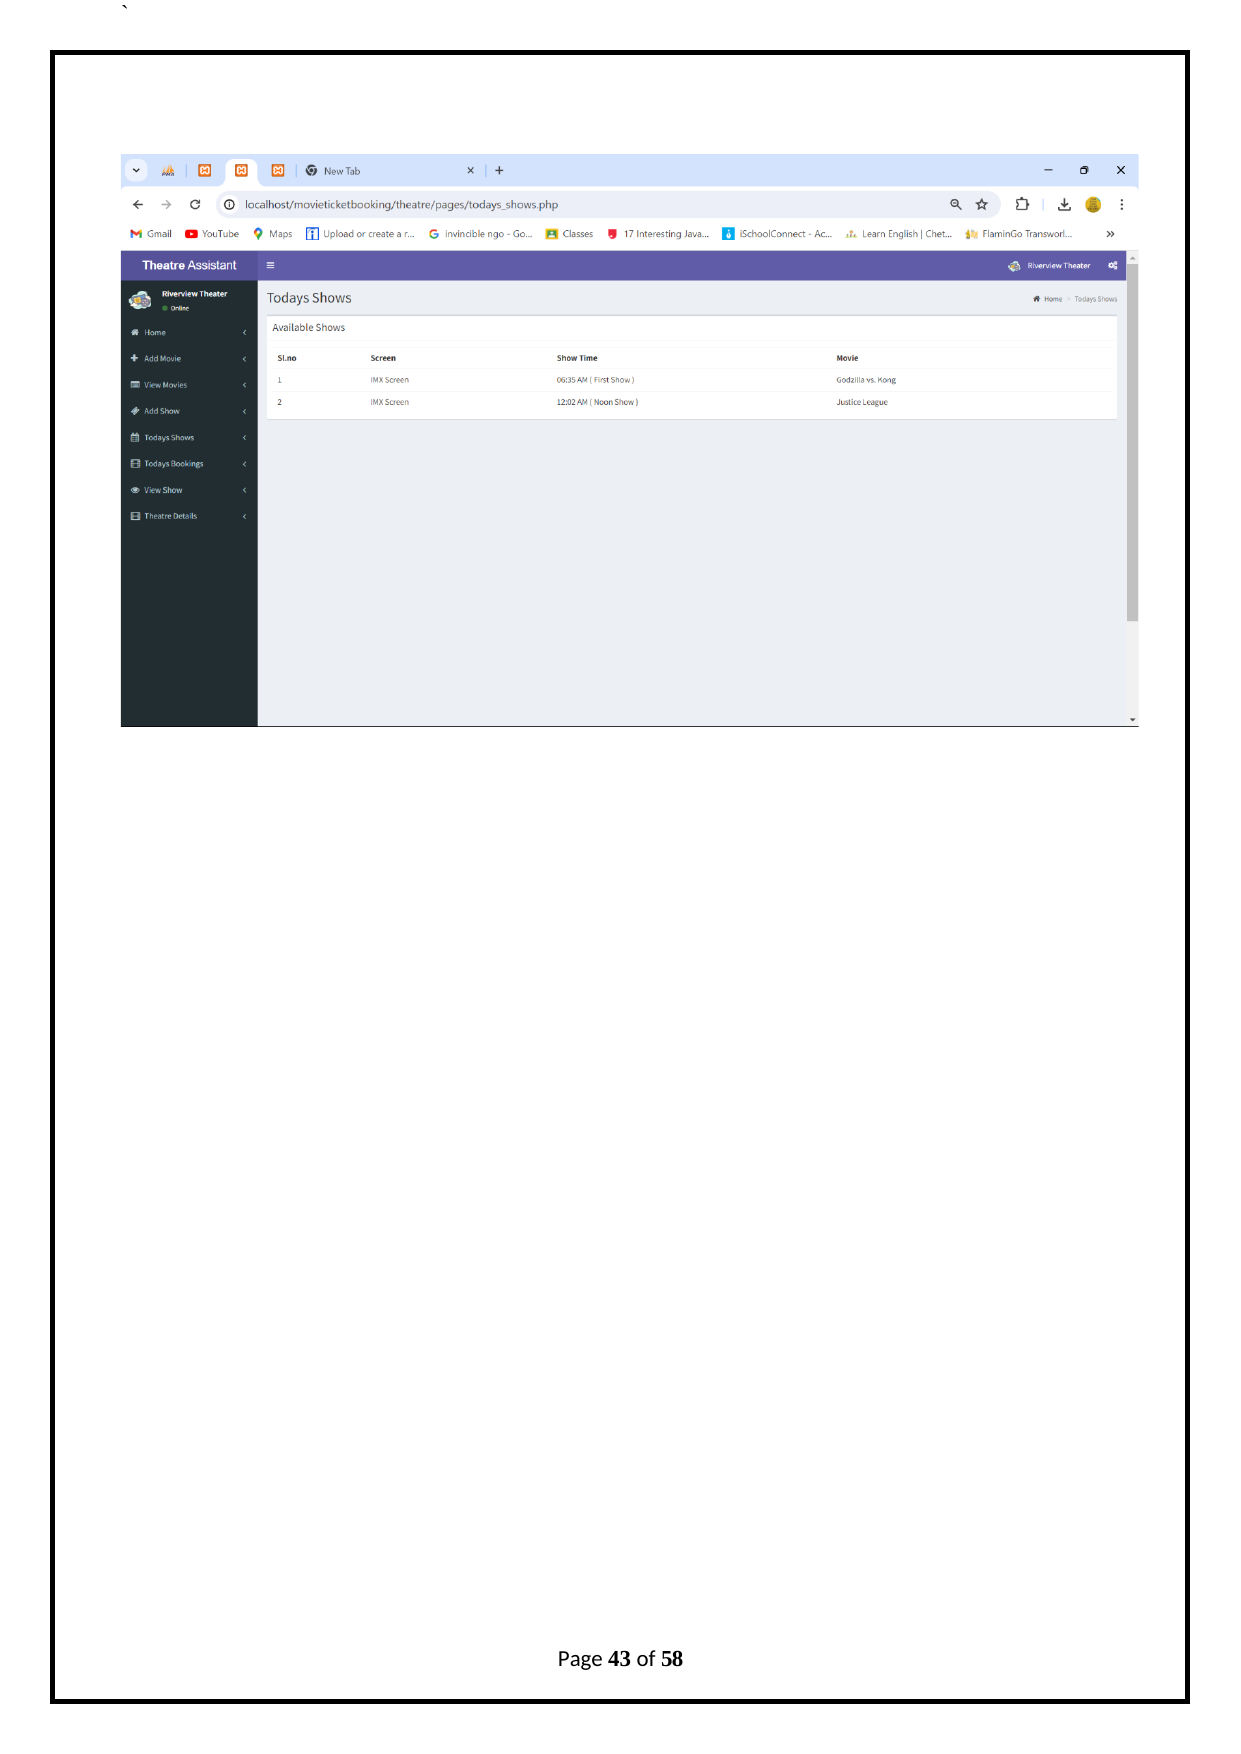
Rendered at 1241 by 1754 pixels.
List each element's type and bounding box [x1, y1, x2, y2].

picture [120, 154, 1139, 727]
